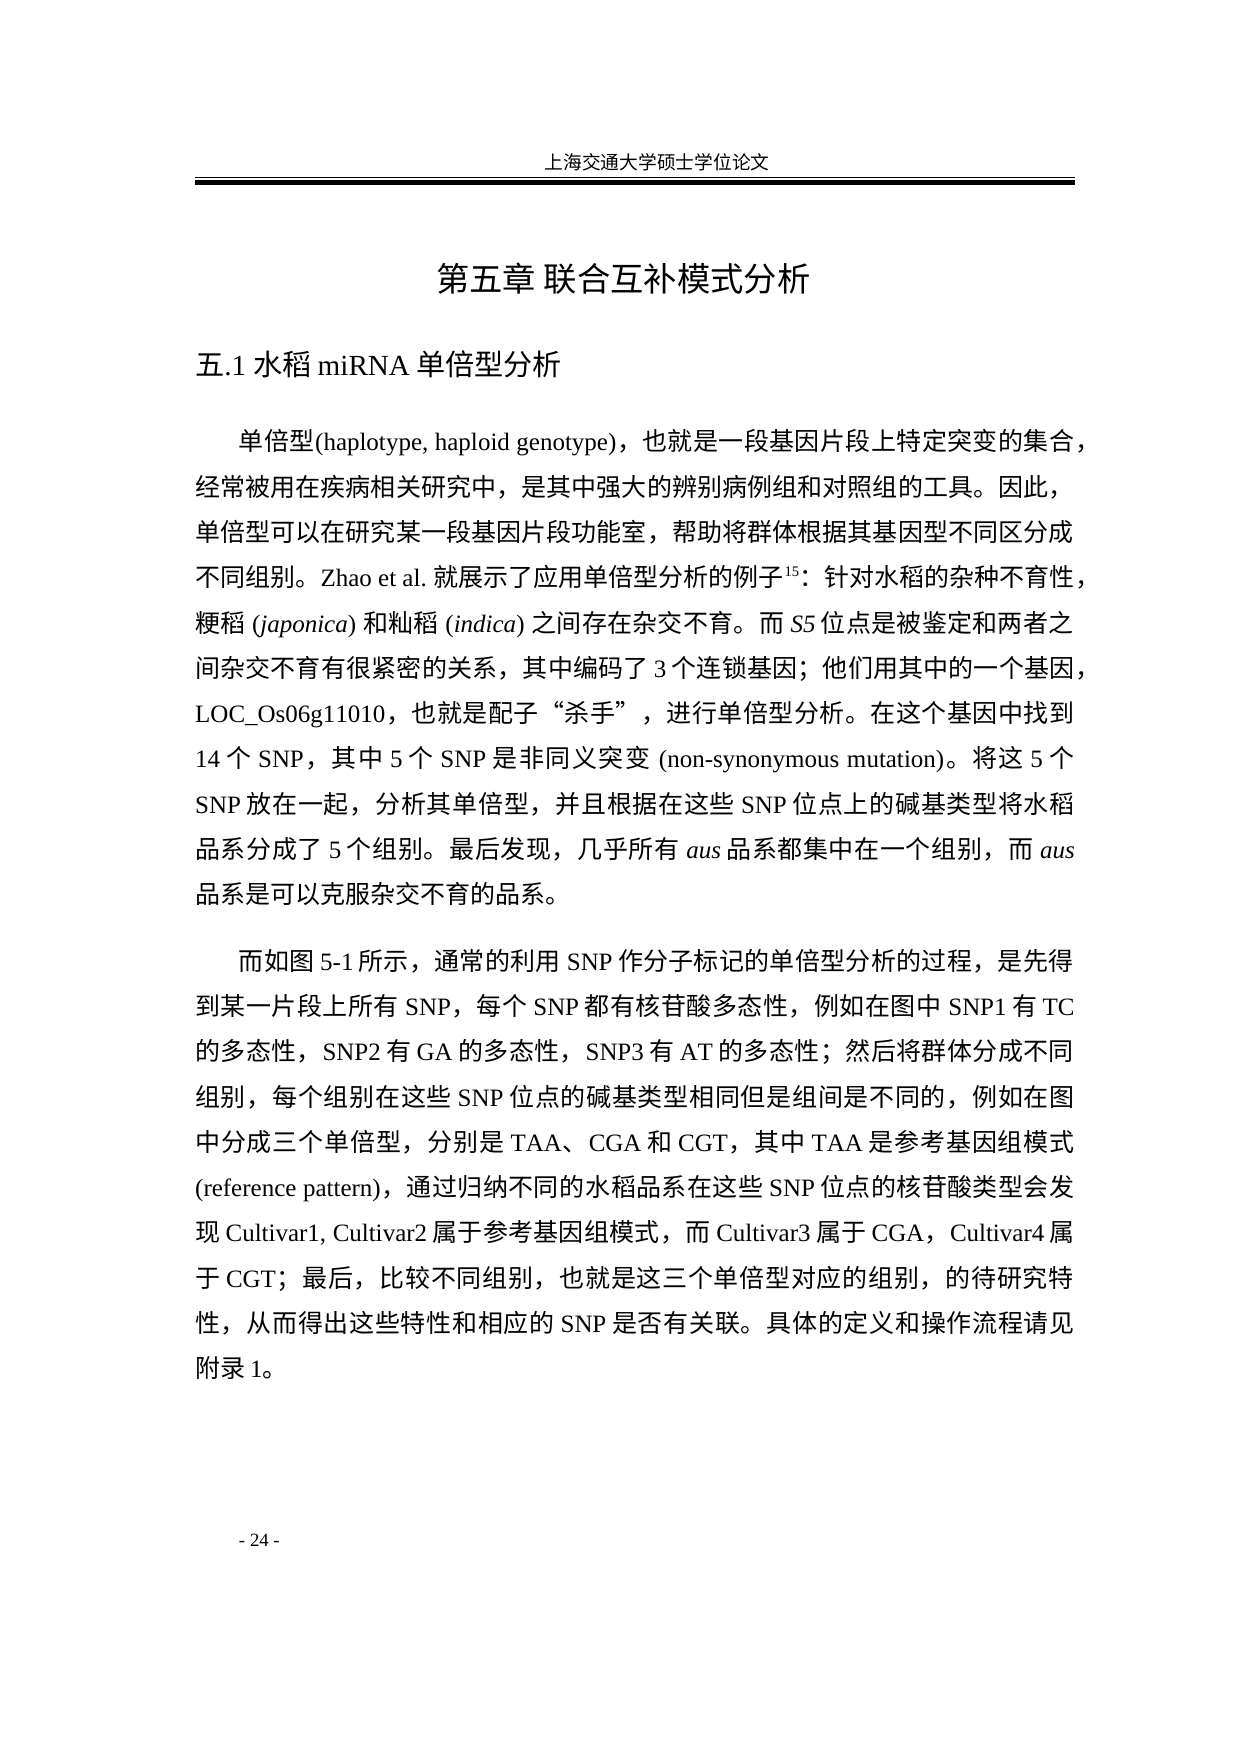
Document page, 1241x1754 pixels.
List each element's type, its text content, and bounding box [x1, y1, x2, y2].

text 单倍型(haplotype, haploid genotype)，也就是一段基因片段上特定突变的集合，经常被用在疾病相关研究中，是其中强大的辨别病例组和对照组的工具。因此，单倍型可以在研究某一段基因片段功能室，帮助将群体根据其基因型不同区分成不同组别。Zhao et al. 就展示了应用单倍型分析的例子15：针对水稻的杂种不育性，粳稻 (japonica) 和籼稻 (indica) 之间存在杂交不育。而S5位点是被鉴定和两者之间杂交不育有很紧密的关系，其中编码了3个连锁基因；他们用其中的一个基因，LOC_Os06g11010，也就是配子“杀手”，进行单倍型分析。在这个基因中找到14个SNP，其中5个SNP是非同义突变 (non-synonymous mutation)。将这5个SNP放在一起，分析其单倍型，并且根据在这些SNP位点上的碱基类型将水稻品系分成了5个组别。最后发现，几乎所有aus品系都集中在一个组别，而aus品系是可以克服杂交不育的品系。 [195, 422, 1075, 911]
text 而如图5-1所示，通常的利用SNP作分子标记的单倍型分析的过程，是先得到某一片段上所有SNP，每个SNP都有核苷酸多态性，例如在图中SNP1有TC的多态性，SNP2有GA的多态性，SNP3有AT的多态性；然后将群体分成不同组别，每个组别在这些SNP位点的碱基类型相同但是组间是不同的，例如在图中分成三个单倍型，分别是TAA、CGA和CGT，其中TAA是参考基因组模式(reference pattern)，通过归纳不同的水稻品系在这些SNP位点的核苷酸类型会发现Cultivar1, Cultivar2属于参考基因组模式，而Cultivar3属于CGA，Cultivar4属于CGT；最后，比较不同组别，也就是这三个单倍型对应的组别，的待研究特性，从而得出这些特性和相应的SNP是否有关联。具体的定义和操作流程请见附录1。 [195, 941, 1075, 1385]
subtitle 联合互补模式分析 [225, 252, 1075, 301]
subtitle 水稻miRNA单倍型分析 [195, 342, 1075, 384]
